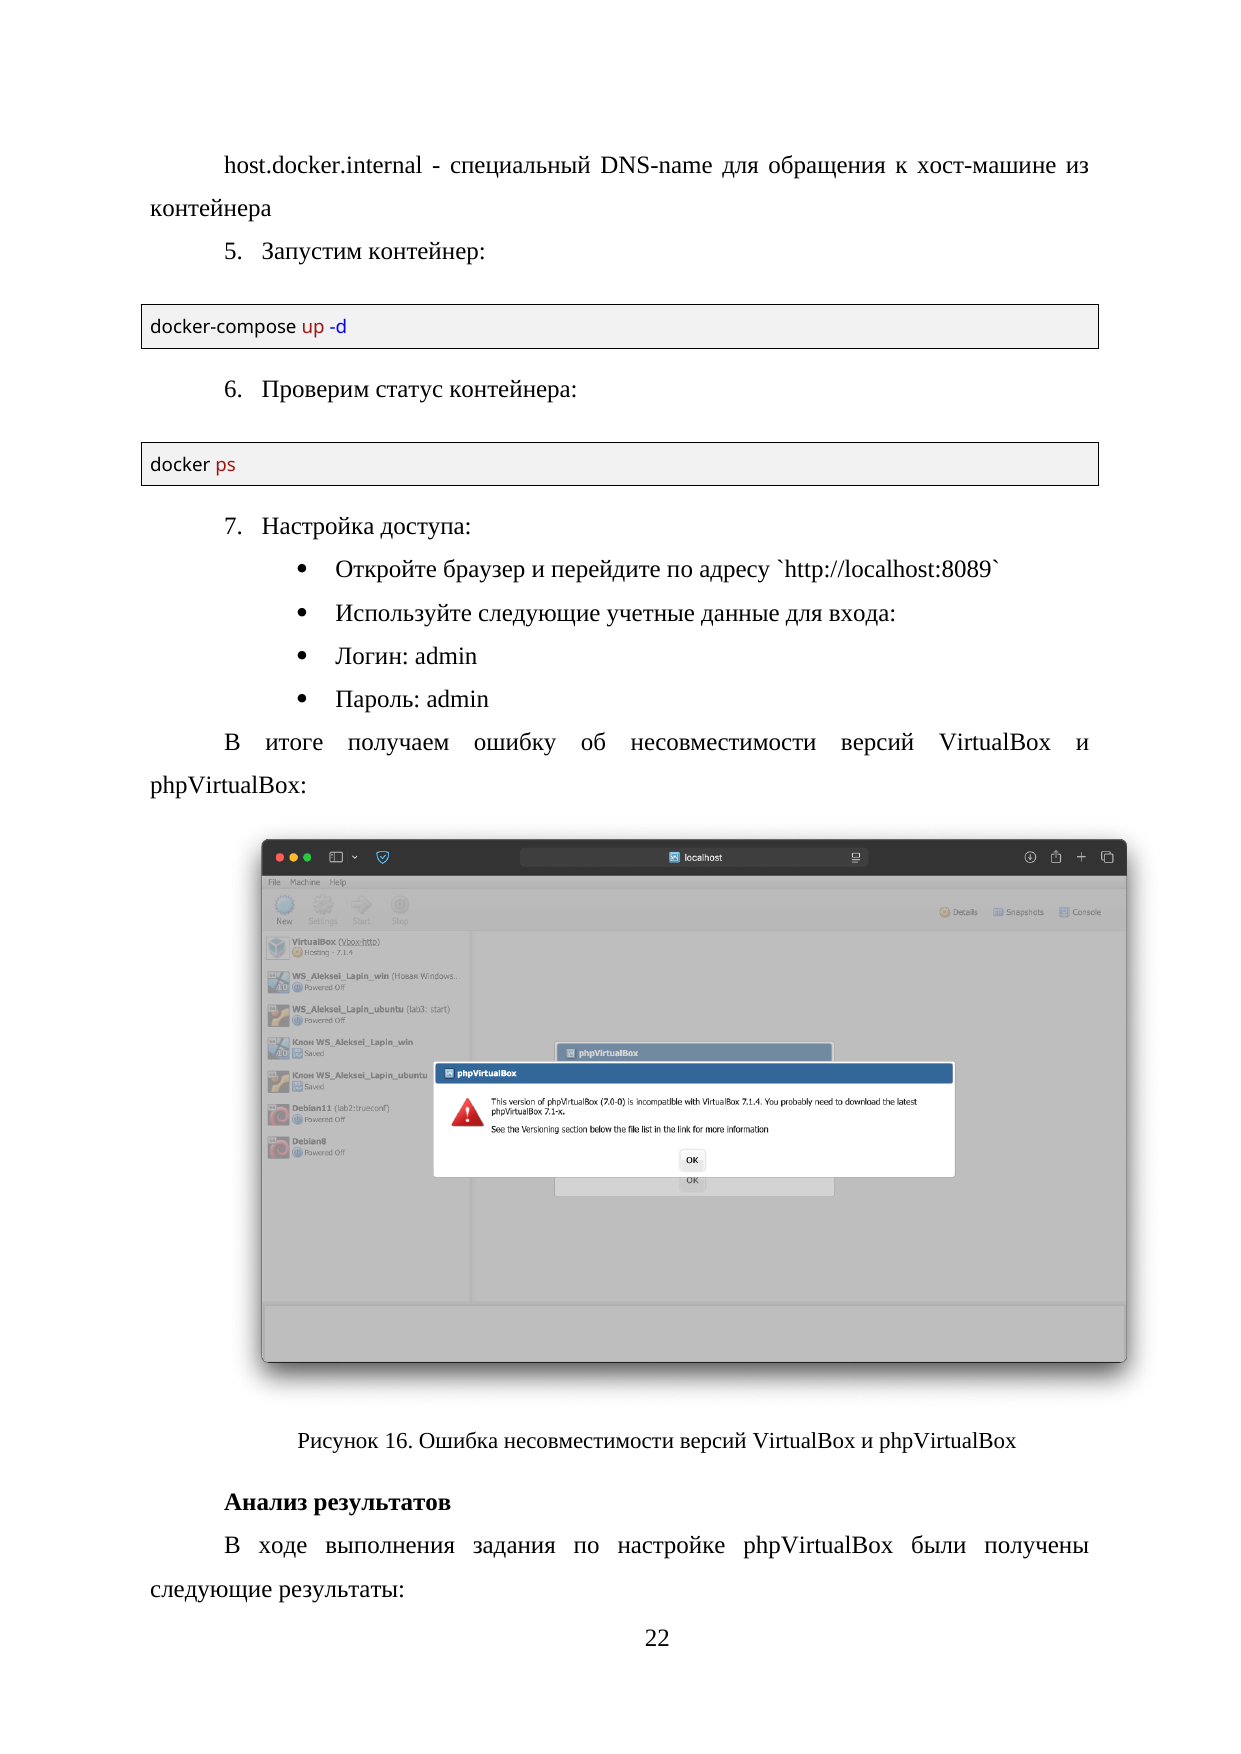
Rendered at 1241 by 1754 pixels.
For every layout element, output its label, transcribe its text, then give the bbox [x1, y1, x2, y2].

text docker-compose up -d [142, 305, 1098, 348]
list Настройка доступа: [224, 511, 1090, 540]
text В ходе выполнения задания по настройке phpVirtualBox были получены следующие результаты: [150, 1531, 1090, 1602]
text docker ps [142, 443, 1098, 485]
list Пароль: admin [298, 684, 1090, 713]
list Откройте браузер и перейдите по адресу `http://localhost:8089` [298, 554, 1090, 583]
text host.docker.internal - специальный DNS-name для обращения к хост-машине из контейнера [150, 150, 1090, 222]
text В итоге получаем ошибку об несовместимости версий VirtualBox и phpVirtualBox: [150, 727, 1090, 799]
picture [223, 813, 1164, 1413]
list Используйте следующие учетные данные для входа: [298, 598, 1090, 626]
list Проверим статус контейнера: [224, 374, 1090, 403]
list Логин: admin [298, 641, 1090, 669]
list Запустим контейнер: [224, 236, 1090, 265]
text Анализ результатов [150, 1487, 1090, 1516]
